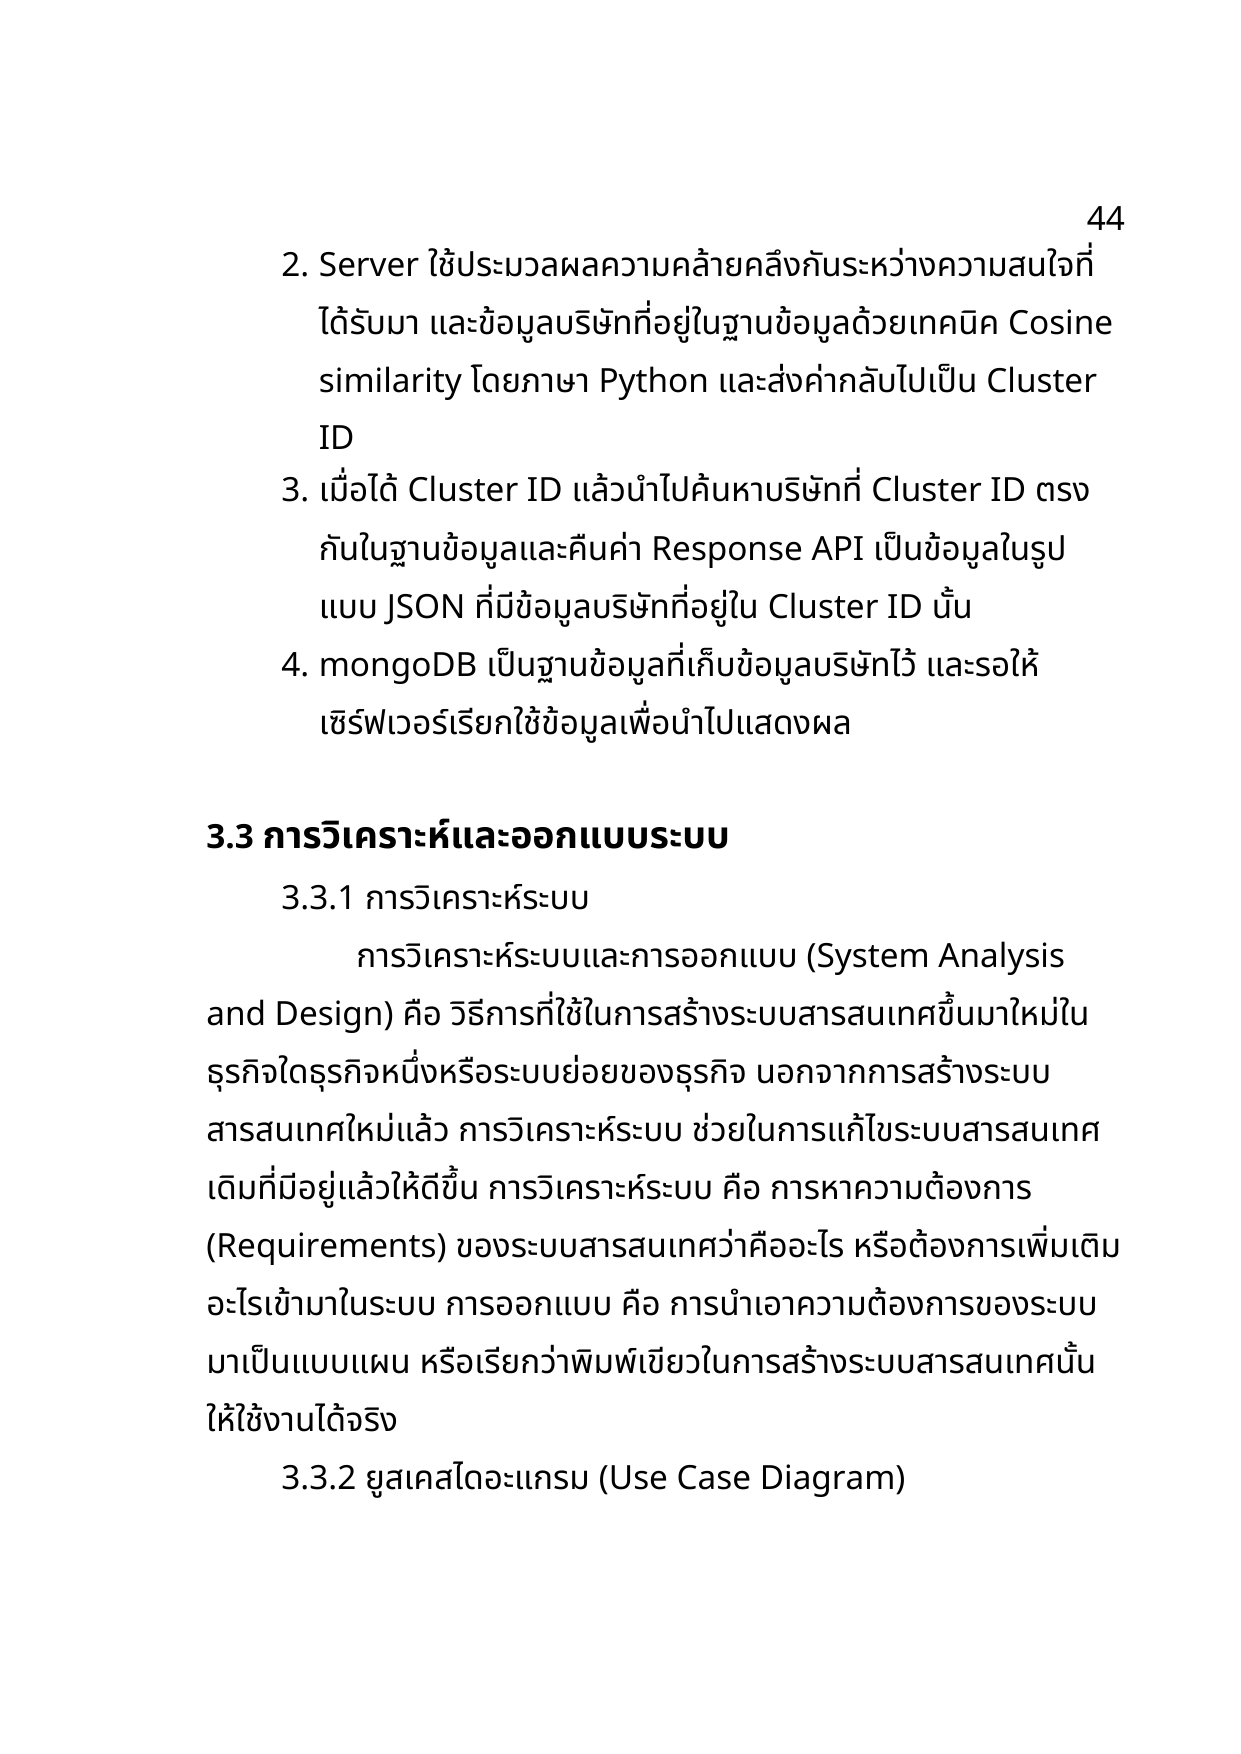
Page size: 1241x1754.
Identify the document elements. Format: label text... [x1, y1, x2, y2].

list Server ใช้ประมวลผลความคล้ายคลึงกันระหว่างความสนใจที่ได้รับมา และข้อมูลบริษัทที่อยู่ในฐานข้อมูลด้วยเทคนิค Cosine similarity โดยภาษา Python และส่งค่ากลับไปเป็น Cluster ID [281, 240, 1125, 459]
subtitle 3.3 การวิเคราะห์และออกแบบระบบ [206, 809, 1125, 866]
text 3.3.1 การวิเคราะห์ระบบ [206, 874, 1125, 924]
text การวิเคราะห์ระบบและการออกแบบ (System Analysis and Design) คือ วิธีการที่ใช้ในการสร้างระบบสารสนเทศขึ้นมาใหม่ในธุรกิจใดธุรกิจหนึ่งหรือระบบย่อยของธุรกิจ นอกจากการสร้างระบบสารสนเทศใหม่แล้ว การวิเคราะห์ระบบ ช่วยในการแก้ไขระบบสารสนเทศเดิมที่มีอยู่แล้วให้ดีขึ้น การวิเคราะห์ระบบ คือ การหาความต้องการ (Requirements) ของระบบสารสนเทศว่าคืออะไร หรือต้องการเพิ่มเติมอะไรเข้ามาในระบบ การออกแบบ คือ การนำเอาความต้องการของระบบมาเป็นแบบแผน หรือเรียกว่าพิมพ์เขียวในการสร้างระบบสารสนเทศนั้นให้ใช้งานได้จริง [206, 932, 1125, 1446]
text 3.3.2 ยูสเคสไดอะแกรม (Use Case Diagram) [206, 1454, 1125, 1504]
list เมื่อได้ Cluster ID แล้วนำไปค้นหาบริษัทที่ Cluster ID ตรงกันในฐานข้อมูลและคืนค่า Response API เป็นข้อมูลในรูปแบบ JSON ที่มีข้อมูลบริษัทที่อยู่ใน Cluster ID นั้น [281, 466, 1125, 633]
list mongoDB เป็นฐานข้อมูลที่เก็บข้อมูลบริษัทไว้ และรอให้เซิร์ฟเวอร์เรียกใช้ข้อมูลเพื่อนำไปแสดงผล [281, 641, 1125, 749]
